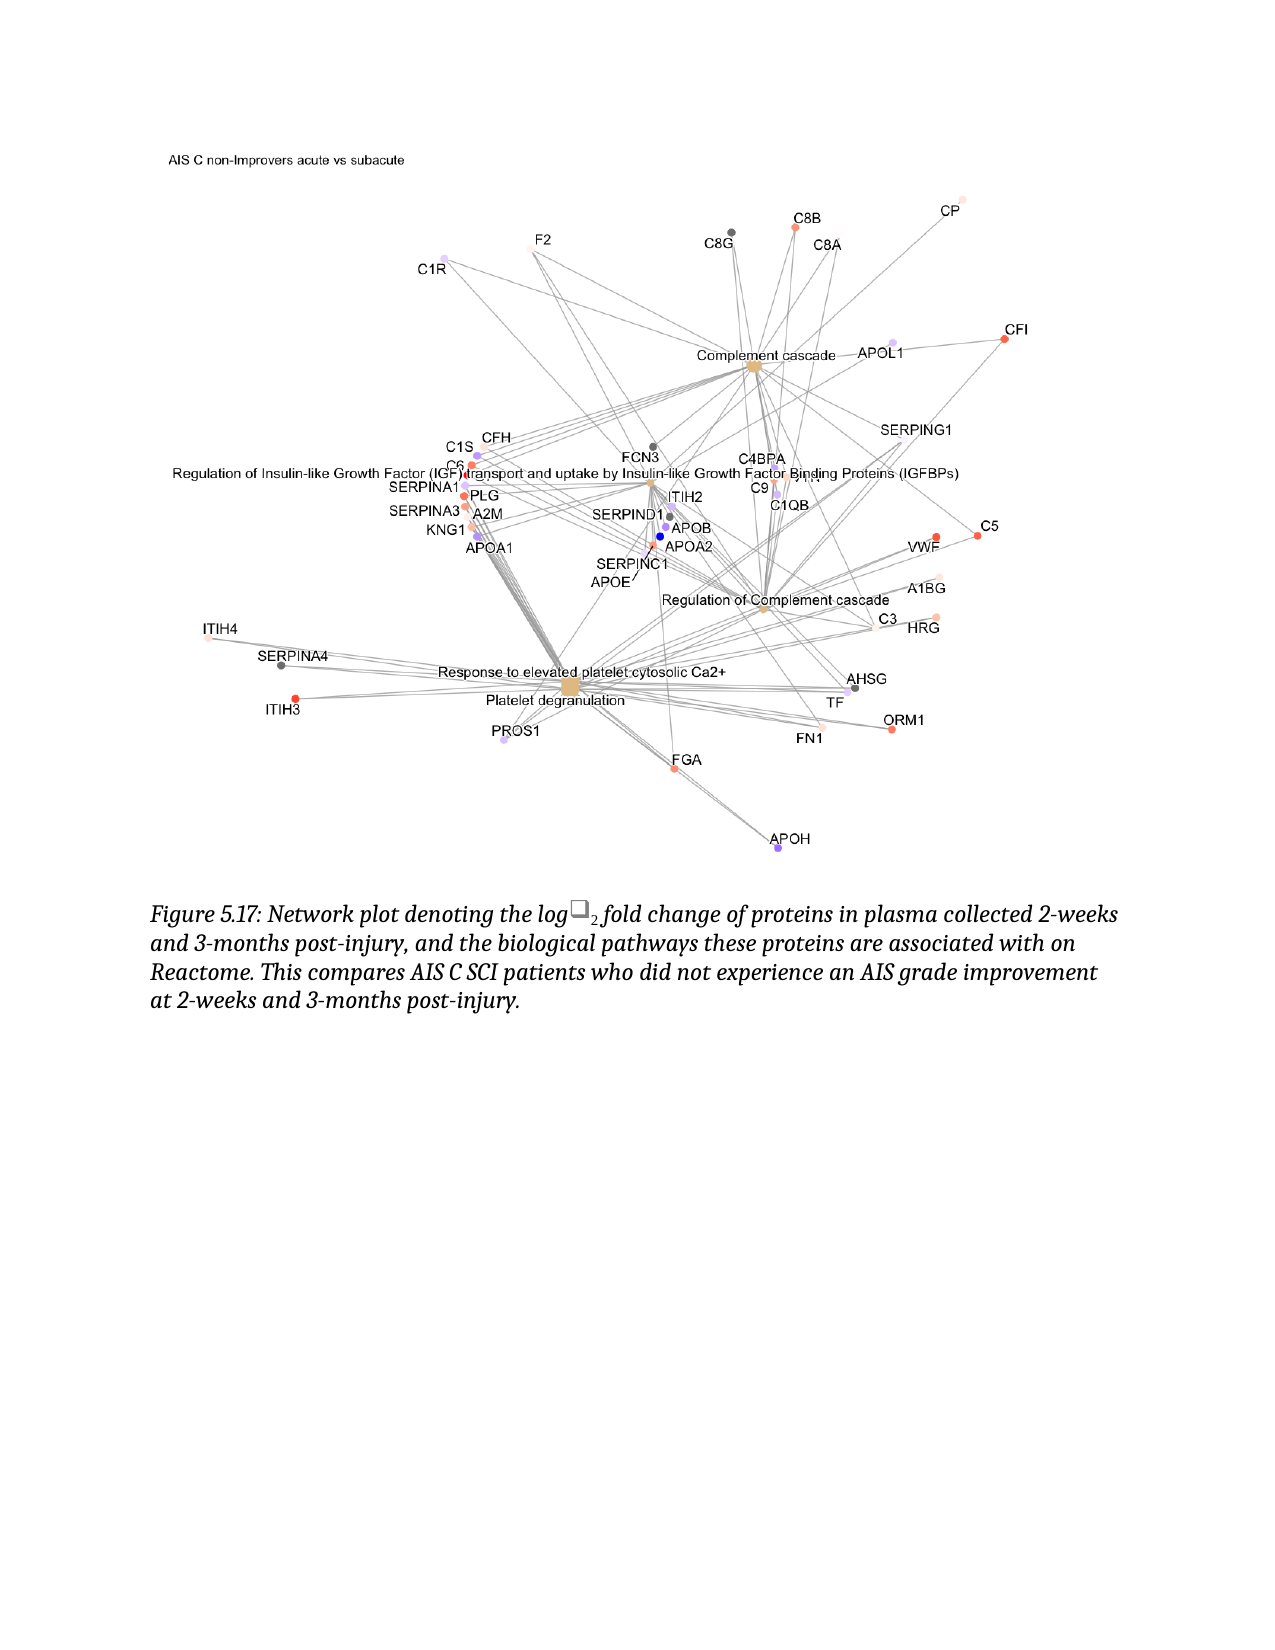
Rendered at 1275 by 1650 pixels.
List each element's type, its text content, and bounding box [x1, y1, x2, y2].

picture [168, 150, 1044, 880]
text Figure 5.17: Network plot denoting the log fold change of proteins in plasma collected 2-weeks and 3-months post-injury, and the biological pathways these proteins are associated with on Reactome. This compares AIS C SCI patients who did not experience an AIS grade improvement at 2-weeks and 3-months post-injury. [150, 900, 1125, 1015]
